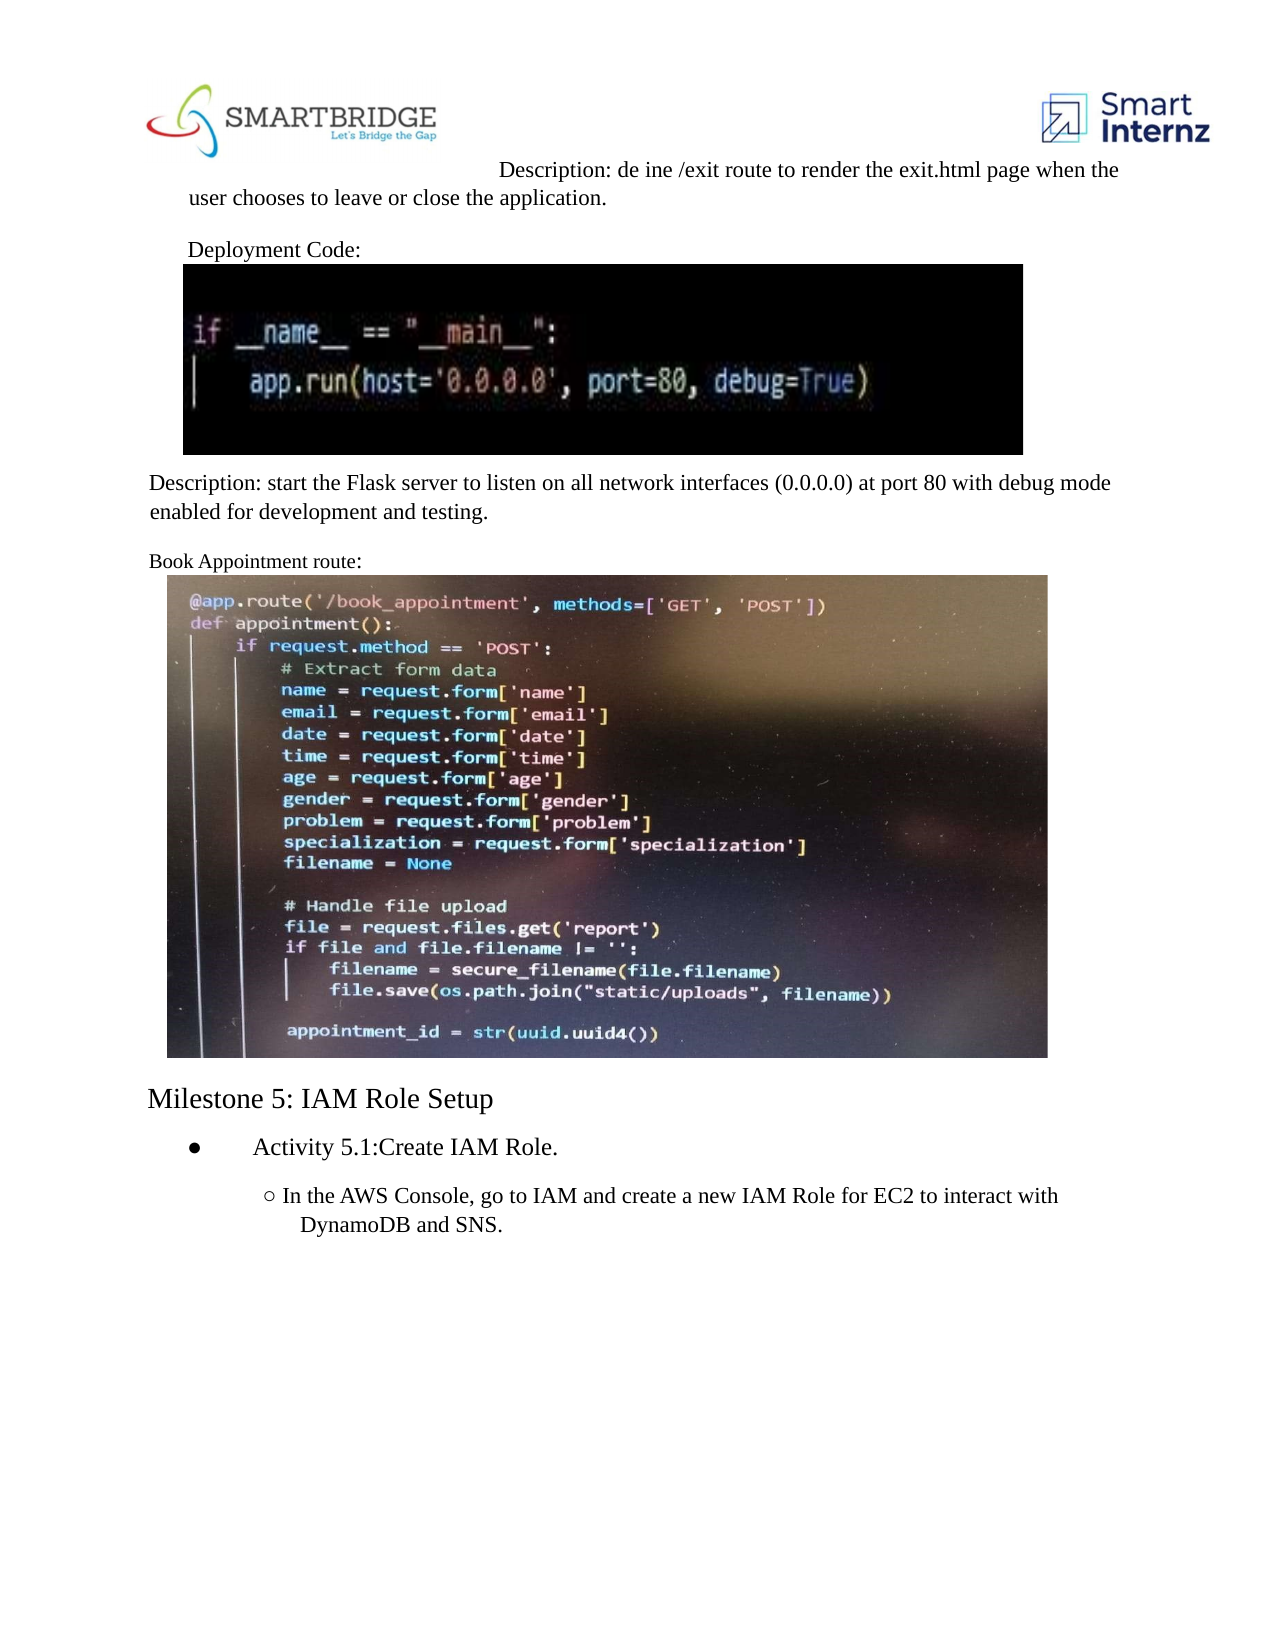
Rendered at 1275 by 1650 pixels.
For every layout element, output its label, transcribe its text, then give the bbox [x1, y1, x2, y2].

text Description: de ine /exit route to render the exit.html page when the user chooses to leave or close the application. [187, 156, 1127, 211]
picture [1037, 91, 1215, 143]
text Book Appointment route: [148, 547, 1257, 573]
picture [143, 78, 441, 163]
picture [167, 575, 1048, 1058]
subtitle Milestone 5: IAM Role Setup [147, 1081, 1143, 1115]
list Activity 5.1:Create IAM Role. [187, 1132, 1129, 1161]
text Description: start the Flask server to listen on all network interfaces (0.0.0.0) at port 80 with debug mode enabled for development and testing. [148, 469, 1127, 524]
picture [183, 264, 1024, 455]
text ○ In the AWS Console, go to IAM and create a new IAM Role for EC2 to interact with DynamoDB and SNS. [262, 1182, 1127, 1237]
text Deployment Code: [187, 236, 1257, 262]
